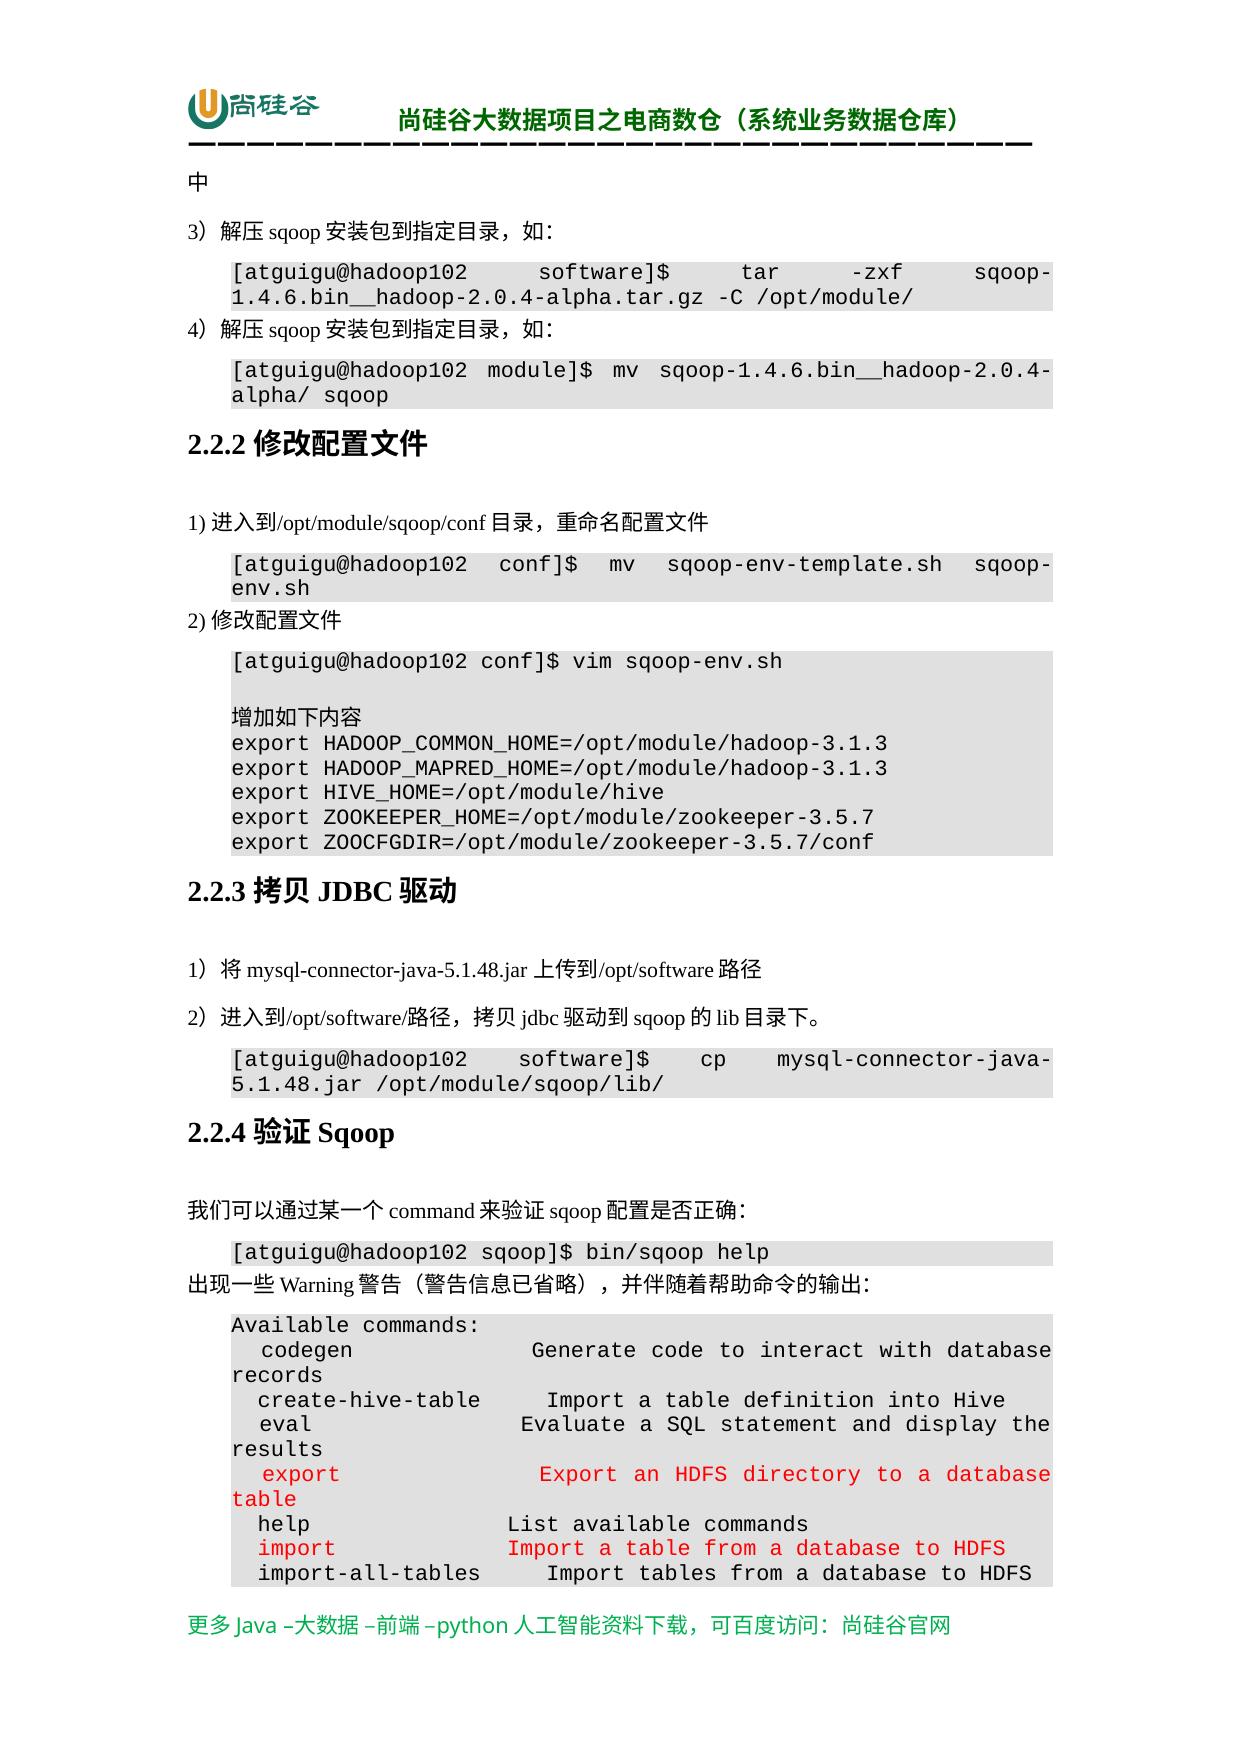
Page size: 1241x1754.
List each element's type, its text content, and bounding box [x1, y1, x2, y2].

text 增加如下内容 [231, 700, 1053, 732]
picture [187, 88, 321, 130]
text Available commands: [231, 1314, 1053, 1339]
text create-hive-table Import a table definition into Hive [231, 1389, 1053, 1414]
text [atguigu@hadoop102 software]$ tar -zxf sqoop-1.4.6.bin__hadoop-2.0.4-alpha.tar.gz -C /opt/module/ [231, 262, 1053, 311]
text 2）进入到/opt/software/路径，拷贝jdbc驱动到sqoop的lib目录下。 [187, 1000, 1053, 1032]
text export ZOOCFGDIR=/opt/module/zookeeper-3.5.7/conf [231, 831, 1053, 856]
text 1）将mysql-connector-java-5.1.48.jar 上传到/opt/software路径 [187, 951, 1053, 984]
text [atguigu@hadoop102 software]$ cp mysql-connector-java-5.1.48.jar /opt/module/sqoop/lib/ [231, 1048, 1053, 1098]
subtitle 2.2.2 修改配置文件 [187, 409, 1053, 474]
text 4）解压sqoop安装包到指定目录，如： [187, 311, 1053, 344]
text eval Evaluate a SQL statement and display the results [231, 1414, 1053, 1463]
text export Export an HDFS directory to a database table [231, 1463, 1053, 1513]
subtitle 2.2.4 验证Sqoop [187, 1098, 1053, 1163]
text 我们可以通过某一个command来验证sqoop配置是否正确： [187, 1193, 1053, 1226]
text import-all-tables Import tables from a database to HDFS [231, 1562, 1053, 1587]
text export ZOOKEEPER_HOME=/opt/module/zookeeper-3.5.7 [231, 806, 1053, 831]
subtitle 2.2.3 拷贝JDBC驱动 [187, 856, 1053, 921]
text 2) 修改配置文件 [187, 602, 1053, 635]
text export HADOOP_MAPRED_HOME=/opt/module/hadoop-3.1.3 [231, 757, 1053, 782]
text import Import a table from a database to HDFS [231, 1538, 1053, 1562]
text 出现一些Warning警告（警告信息已省略），并伴随着帮助命令的输出： [187, 1266, 1053, 1299]
text 3）解压sqoop安装包到指定目录，如： [187, 213, 1053, 246]
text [187, 165, 1053, 197]
text [atguigu@hadoop102 sqoop]$ bin/sqoop help [231, 1241, 1053, 1266]
text export HIVE_HOME=/opt/module/hive [231, 782, 1053, 806]
text [atguigu@hadoop102 module]$ mv sqoop-1.4.6.bin__hadoop-2.0.4-alpha/ sqoop [231, 359, 1053, 409]
text help List available commands [231, 1513, 1053, 1538]
text [atguigu@hadoop102 conf]$ vim sqoop-env.sh [231, 651, 1053, 676]
text codegen Generate code to interact with database records [231, 1339, 1053, 1389]
text 1) 进入到/opt/module/sqoop/conf目录，重命名配置文件 [187, 504, 1053, 537]
text export HADOOP_COMMON_HOME=/opt/module/hadoop-3.1.3 [231, 732, 1053, 757]
text [atguigu@hadoop102 conf]$ mv sqoop-env-template.sh sqoop-env.sh [231, 553, 1053, 602]
